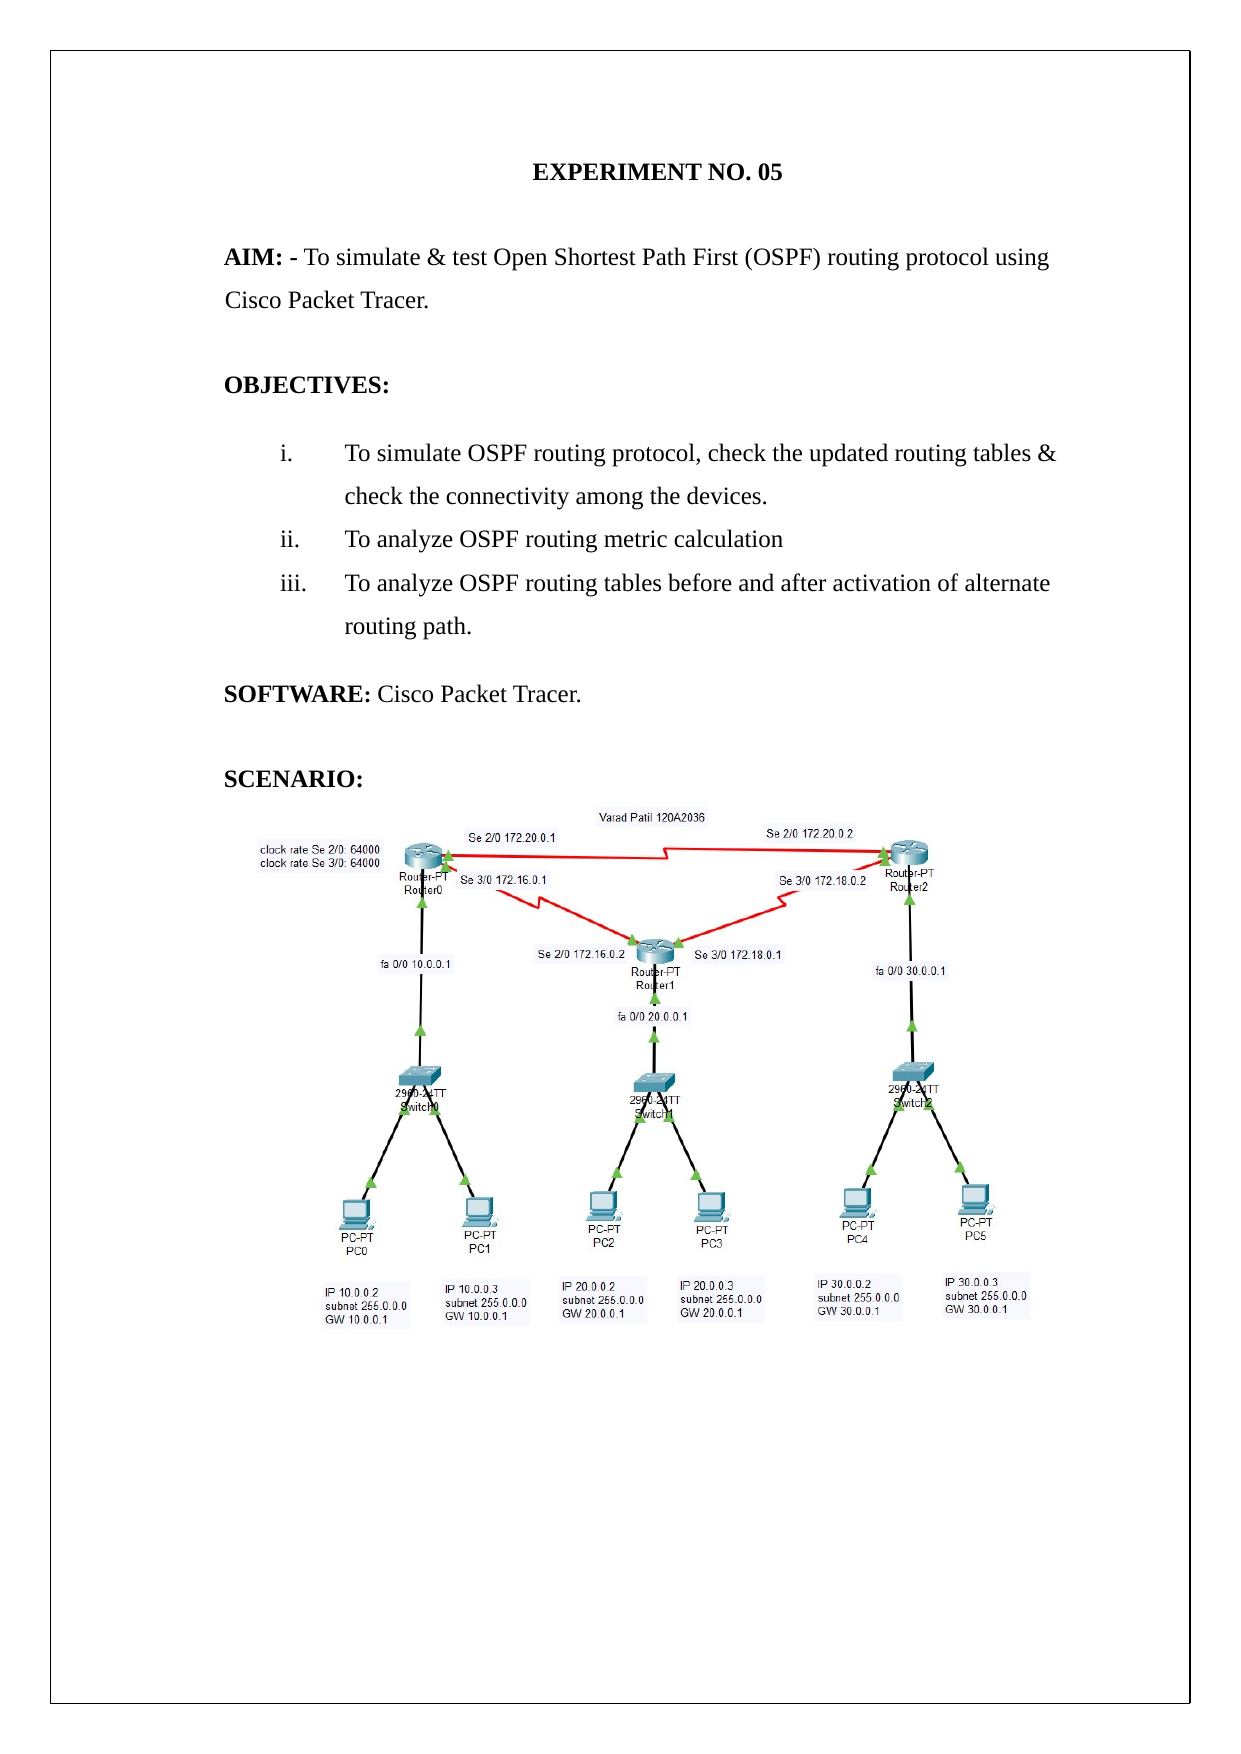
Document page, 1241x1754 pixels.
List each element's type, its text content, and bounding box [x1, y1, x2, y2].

picture [232, 806, 1098, 1345]
text EXPERIMENT NO. 05 [225, 157, 1090, 186]
list To analyze OSPF routing tables before and after activation of alternate routing path. [280, 568, 1097, 640]
text SCENARIO: [223, 764, 1097, 793]
text OBJECTIVES: [223, 370, 1097, 399]
list To analyze OSPF routing metric calculation [280, 524, 1097, 553]
text SOFTWARE: Cisco Packet Tracer. [223, 679, 1097, 708]
text AIM: - To simulate & test Open Shortest Path First (OSPF) routing protocol using Cisco Packet Tracer. [223, 242, 1097, 314]
list To simulate OSPF routing protocol, check the updated routing tables & check the connectivity among the devices. [280, 438, 1097, 510]
